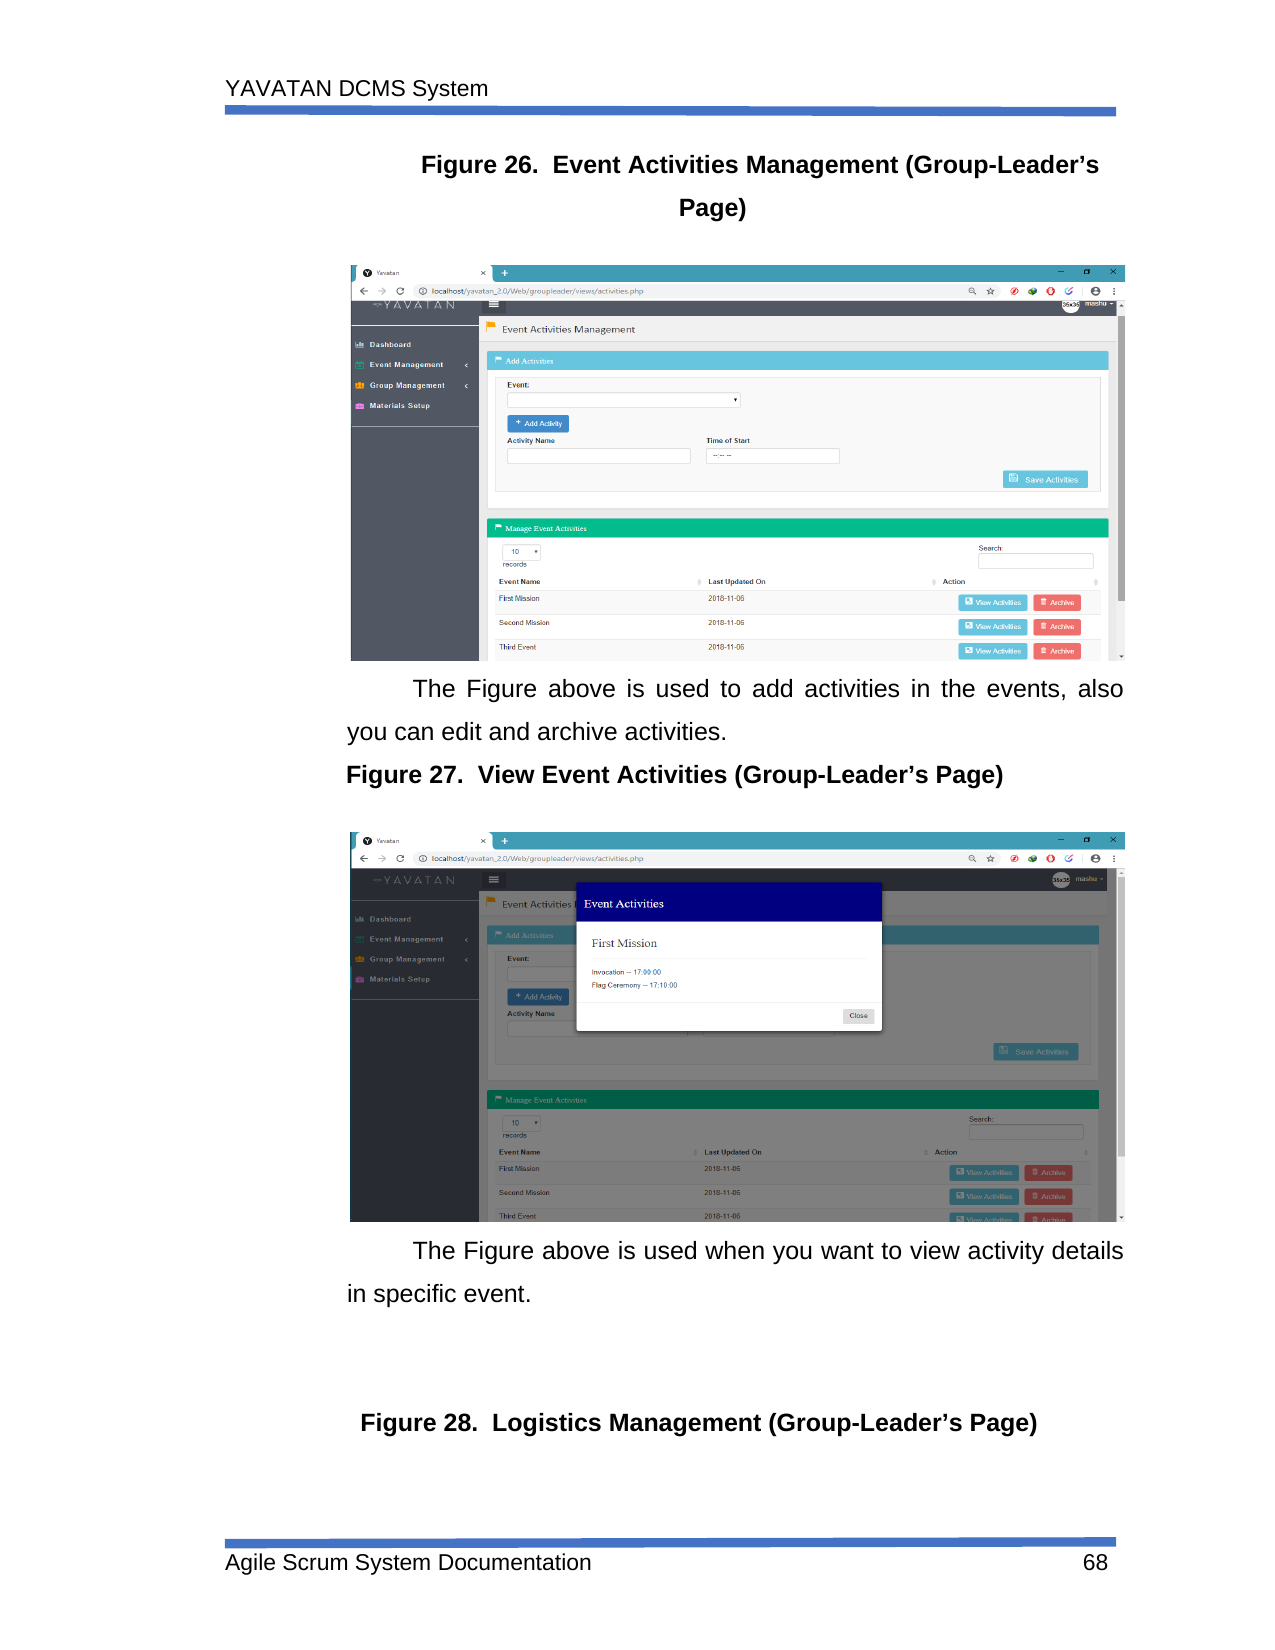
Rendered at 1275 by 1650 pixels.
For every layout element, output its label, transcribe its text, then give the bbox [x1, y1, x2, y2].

picture [350, 265, 1125, 661]
text Figure 27. View Event Activities (Group-Leader’s Page) [225, 760, 1125, 789]
text The Figure above is used to add activities in the events, also you can edit and archive activities. [347, 674, 1125, 746]
text The Figure above is used when you want to view activity details in specific event. [347, 1236, 1125, 1308]
picture [350, 832, 1125, 1222]
text Figure 26. Event Activities Management (Group-Leader’s Page) [300, 150, 1125, 222]
text Figure 28. Logistics Management (Group-Leader’s Page) [225, 1408, 1125, 1437]
